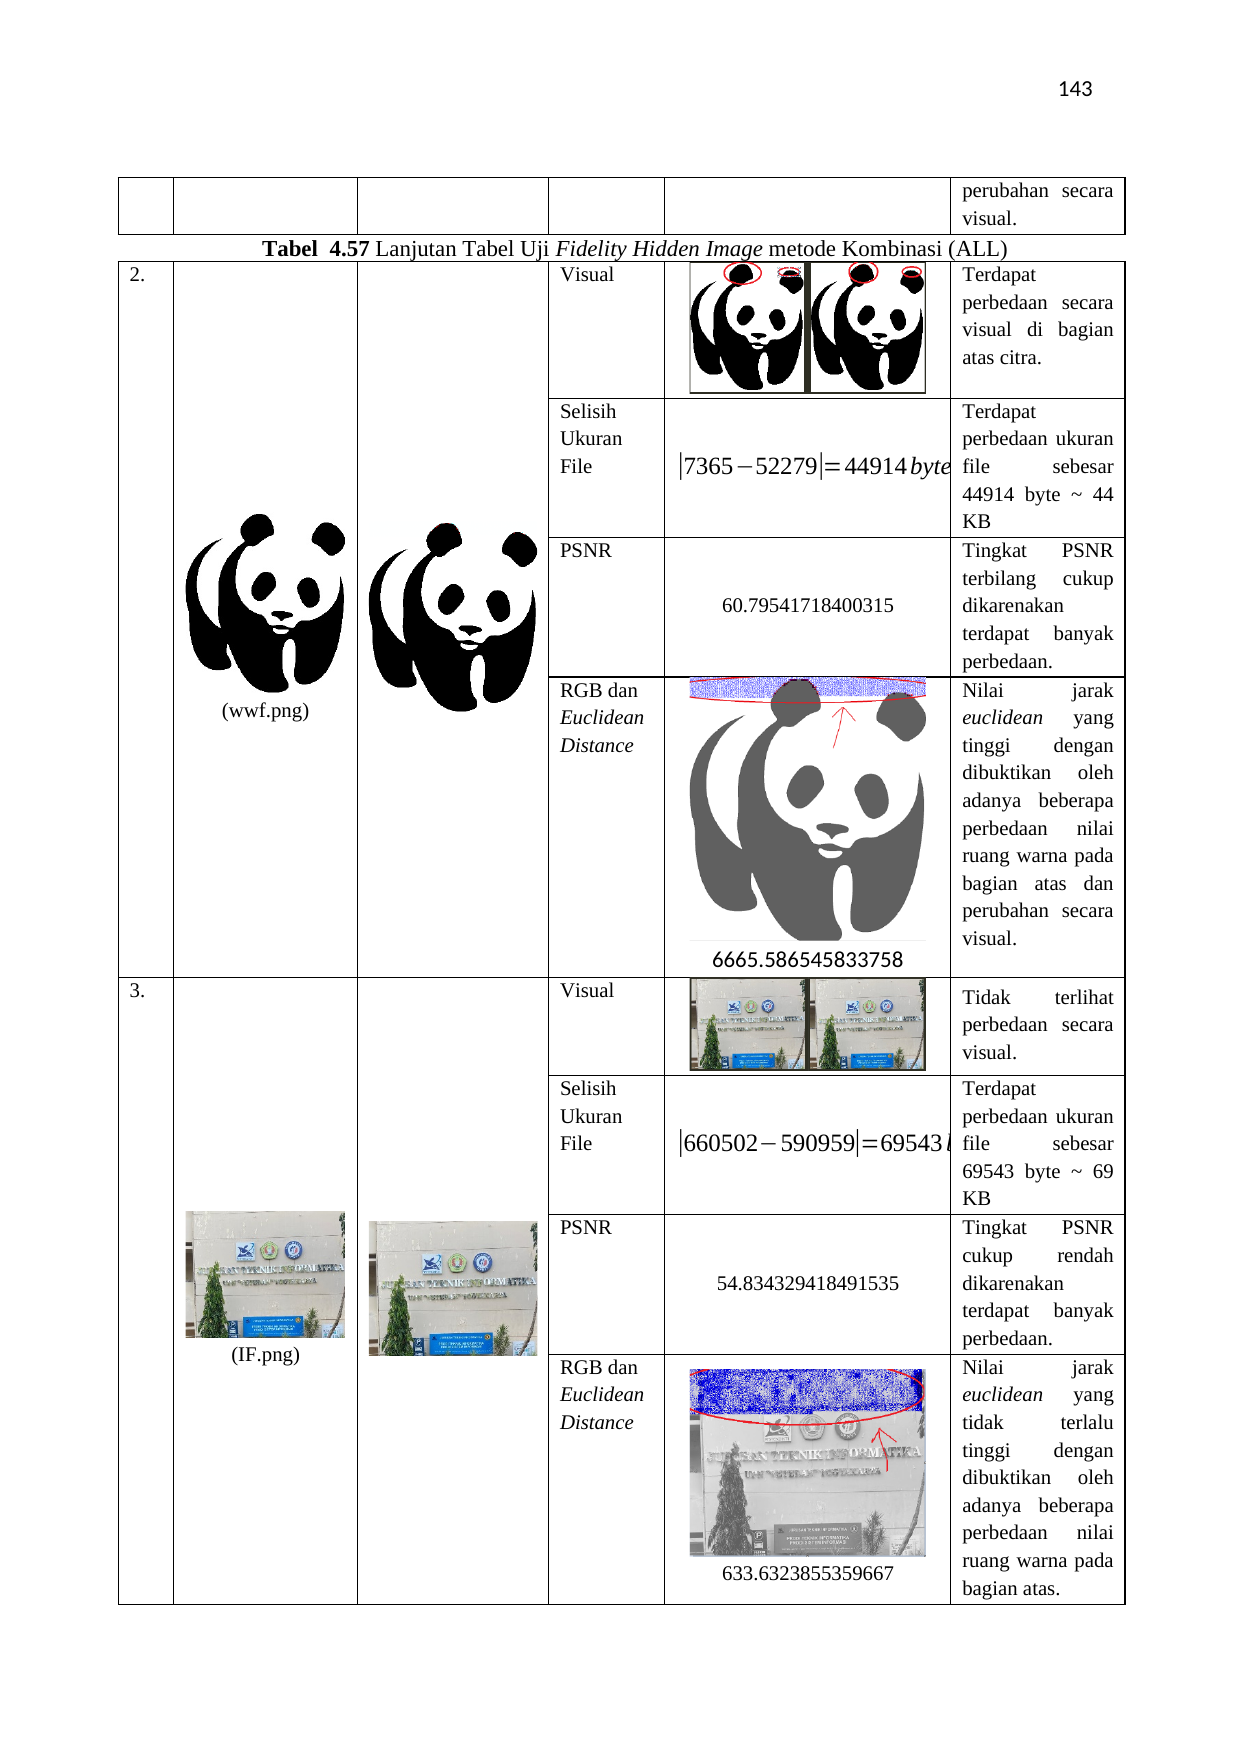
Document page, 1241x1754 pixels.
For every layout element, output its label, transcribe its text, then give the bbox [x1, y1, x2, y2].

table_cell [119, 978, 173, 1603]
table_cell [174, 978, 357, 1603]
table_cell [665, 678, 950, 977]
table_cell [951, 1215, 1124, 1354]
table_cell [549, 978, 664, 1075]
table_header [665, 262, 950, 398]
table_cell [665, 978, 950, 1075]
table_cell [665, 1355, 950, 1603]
picture [689, 262, 926, 394]
picture [185, 512, 345, 695]
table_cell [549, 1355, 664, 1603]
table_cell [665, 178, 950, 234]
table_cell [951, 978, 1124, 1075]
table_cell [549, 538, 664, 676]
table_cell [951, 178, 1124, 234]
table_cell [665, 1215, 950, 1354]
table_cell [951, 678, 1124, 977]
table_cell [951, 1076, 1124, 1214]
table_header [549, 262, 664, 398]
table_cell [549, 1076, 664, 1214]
picture [368, 521, 538, 714]
picture [689, 1369, 926, 1557]
picture [368, 1221, 538, 1356]
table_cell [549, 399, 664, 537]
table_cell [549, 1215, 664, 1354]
picture [689, 677, 926, 941]
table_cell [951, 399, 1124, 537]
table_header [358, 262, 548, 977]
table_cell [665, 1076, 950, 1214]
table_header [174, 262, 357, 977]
picture [185, 1211, 345, 1338]
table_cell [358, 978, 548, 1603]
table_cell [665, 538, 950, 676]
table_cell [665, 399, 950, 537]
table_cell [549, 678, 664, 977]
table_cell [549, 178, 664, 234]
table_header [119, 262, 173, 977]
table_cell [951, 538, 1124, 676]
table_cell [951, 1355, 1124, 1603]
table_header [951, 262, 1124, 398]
picture [689, 977, 926, 1071]
